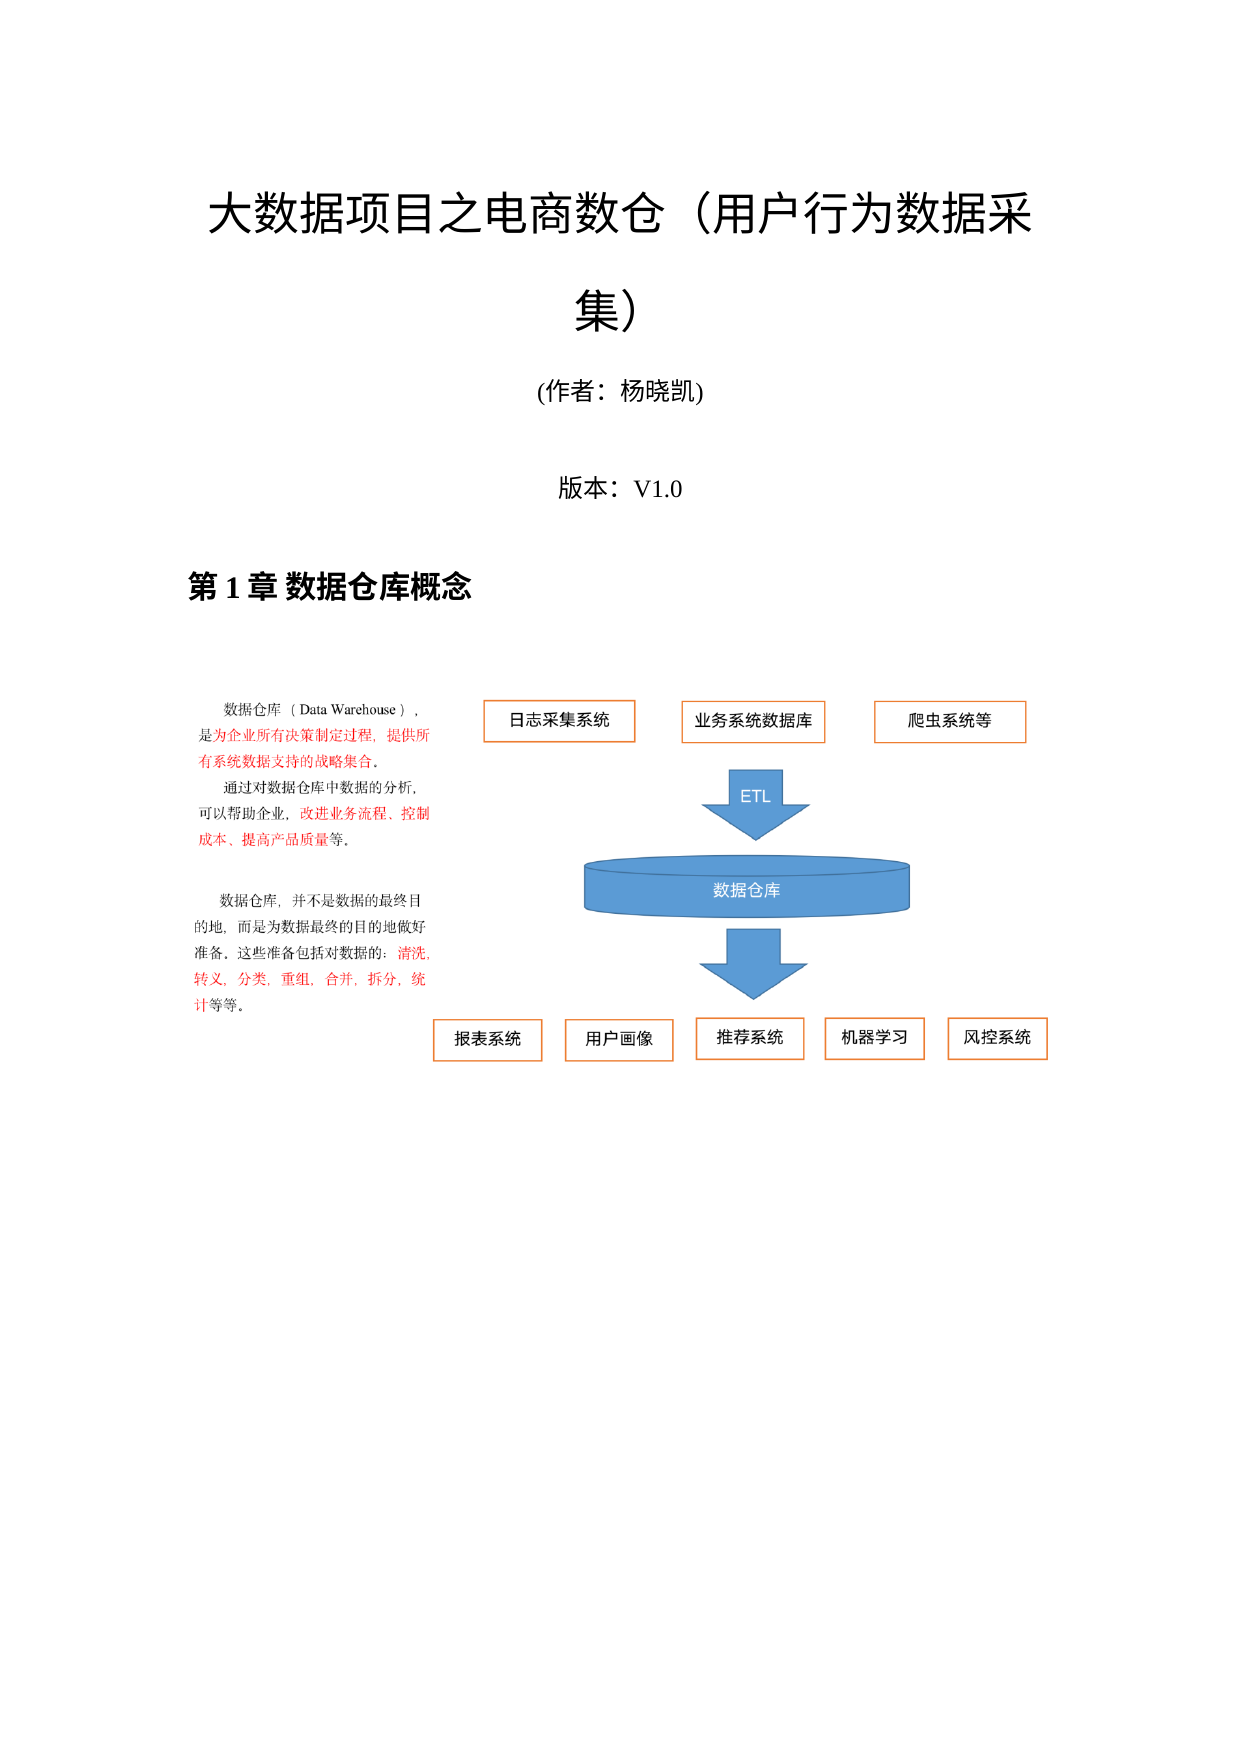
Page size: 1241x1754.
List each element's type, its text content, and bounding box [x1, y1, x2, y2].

text 大数据项目之电商数仓（用户行为数据采集） [187, 162, 1053, 357]
text (作者：杨晓凯) [187, 357, 1053, 422]
subtitle 第1章 数据仓库概念 [187, 552, 1053, 617]
picture [187, 680, 1050, 1067]
text 版本：V1.0 [187, 454, 1053, 519]
